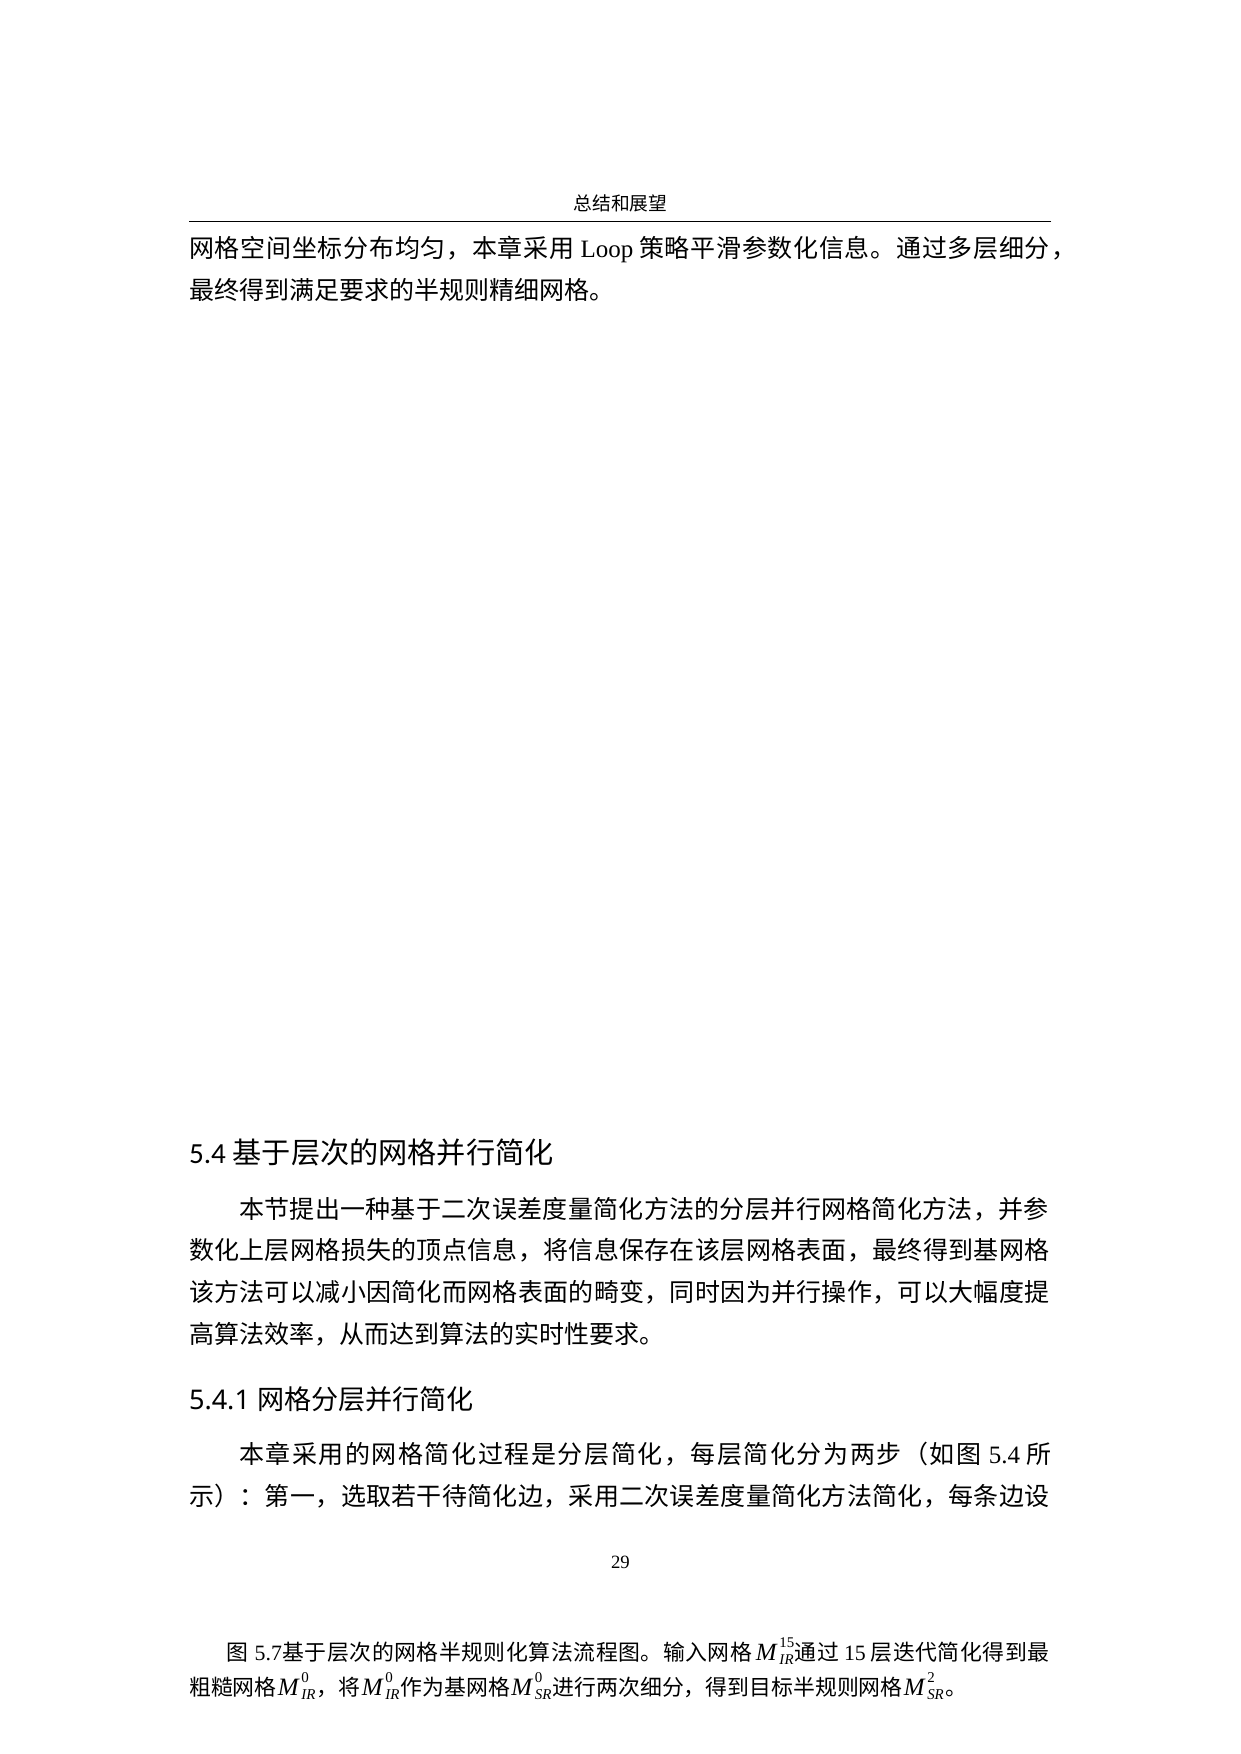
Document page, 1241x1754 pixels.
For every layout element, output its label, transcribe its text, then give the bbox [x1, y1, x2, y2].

text 网格分层并行简化 [189, 1376, 1051, 1418]
text 基于层次的网格并行简化 [189, 358, 1051, 1172]
text 本节提出一种基于二次误差度量简化方法的分层并行网格简化方法，并参数化上层网格损失的顶点信息，将信息保存在该层网格表面，最终得到基网格，该方法可以减小因简化而网格表面的畸变，同时因为并行操作，可以大幅度提高算法效率，从而达到算法的实时性要求。 [189, 1185, 1051, 1351]
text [189, 224, 1051, 308]
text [189, 1431, 1051, 1514]
